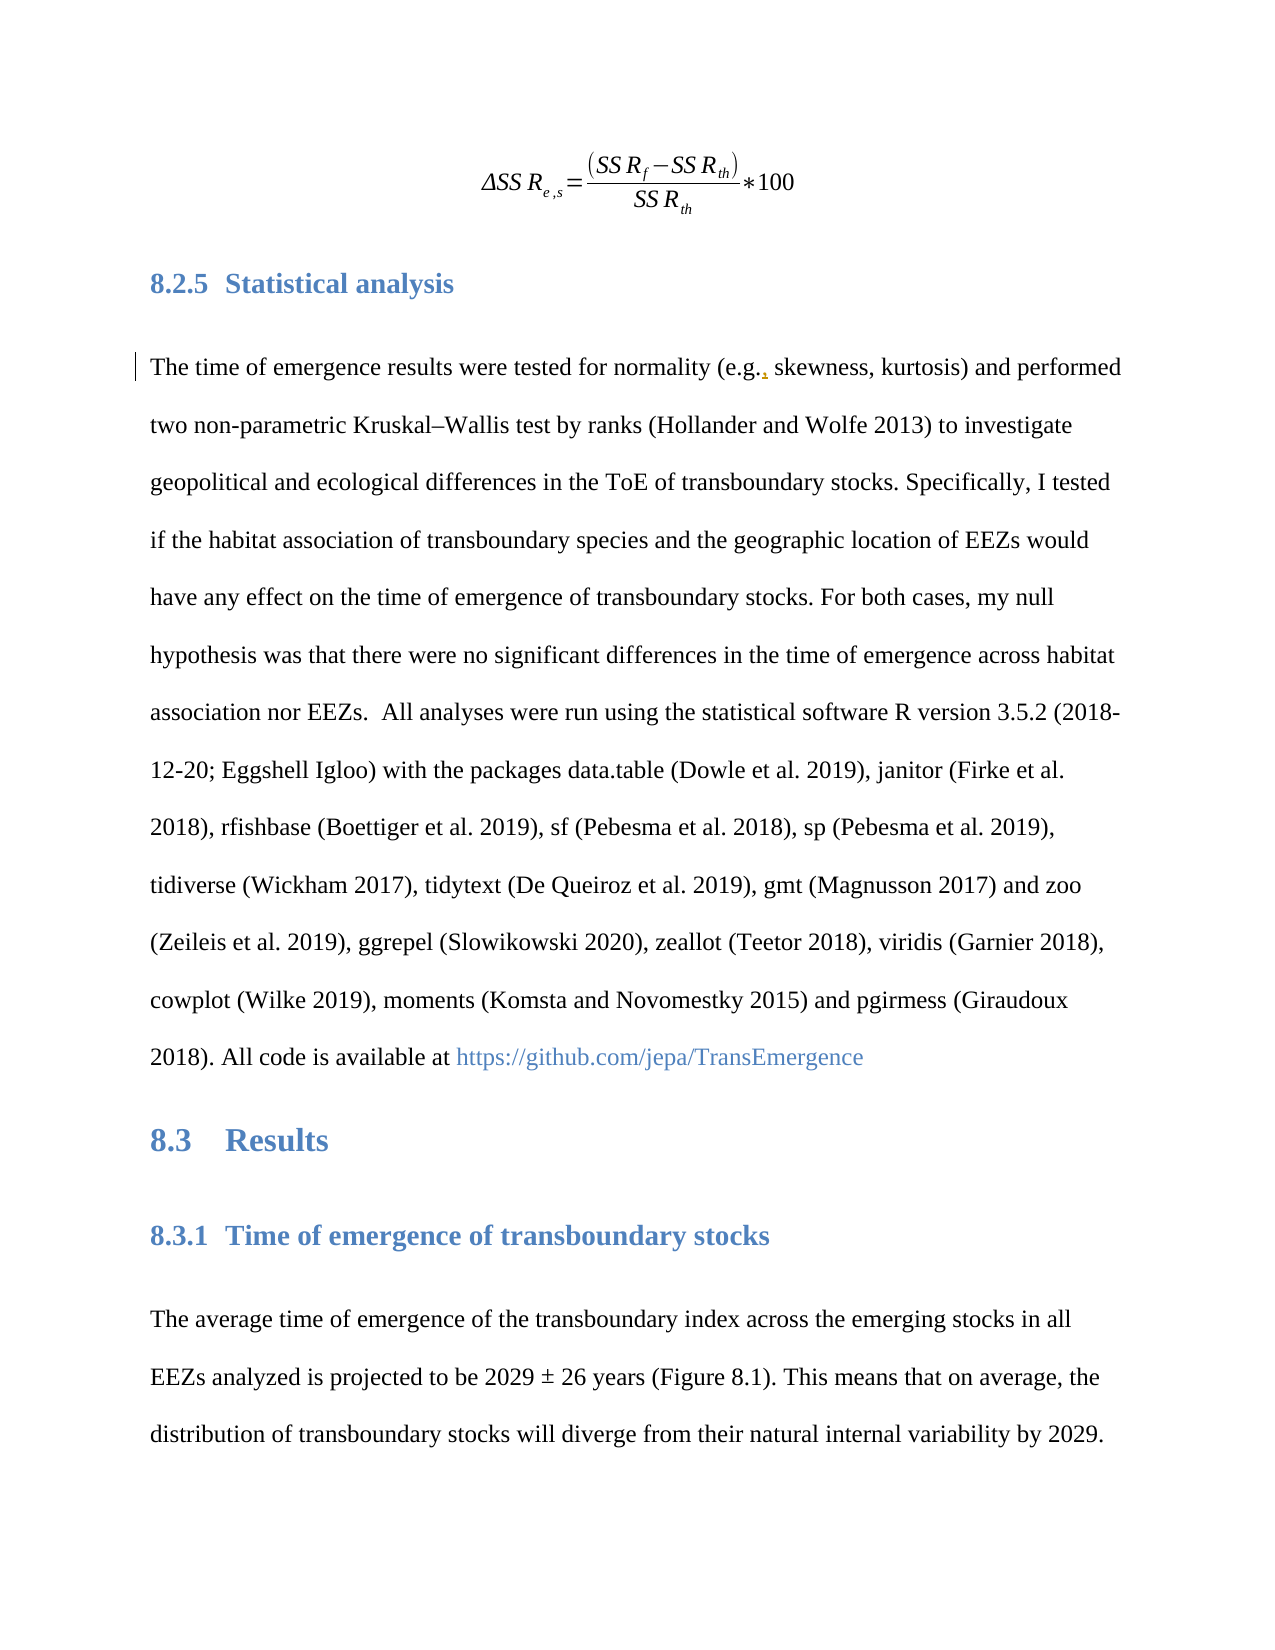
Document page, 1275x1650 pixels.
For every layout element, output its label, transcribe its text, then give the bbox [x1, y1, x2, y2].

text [150, 1304, 1125, 1448]
subtitle 8.2.5 Statistical analysis [150, 267, 1125, 300]
subtitle 8.3 Results [150, 1121, 1125, 1159]
subtitle 8.3.1 Time of emergence of transboundary stocks [150, 1218, 1125, 1252]
text The time of emergence results were tested for normality (e.g. skewness, kurtosis) and performed two non-parametric Kruskal–Wallis test by ranks (Hollander and Wolfe 2013) to investigate geopolitical and ecological differences in the ToE of transboundary stocks. Specifically, I tested if the habitat association of transboundary species and the geographic location of EEZs would have any effect on the time of emergence of transboundary stocks. For both cases, my null hypothesis was that there were no significant differences in the time of emergence across habitat association nor EEZs. All analyses were run using the statistical software R version 3.5.2 (2018-12-20; Eggshell Igloo) with the packages data.table (Dowle et al. 2019), janitor (Firke et al. 2018), rfishbase (Boettiger et al. 2019), sf (Pebesma et al. 2018), sp (Pebesma et al. 2019), tidiverse (Wickham 2017), tidytext (De Queiroz et al. 2019), gmt (Magnusson 2017) and zoo (Zeileis et al. 2019), ggrepel (Slowikowski 2020), zeallot (Teetor 2018), viridis (Garnier 2018), cowplot (Wilke 2019), moments (Komsta and Novomestky 2015) and pgirmess (Giraudoux 2018). All code is available at https://github.com/jepa/TransEmergence [150, 352, 1125, 1071]
